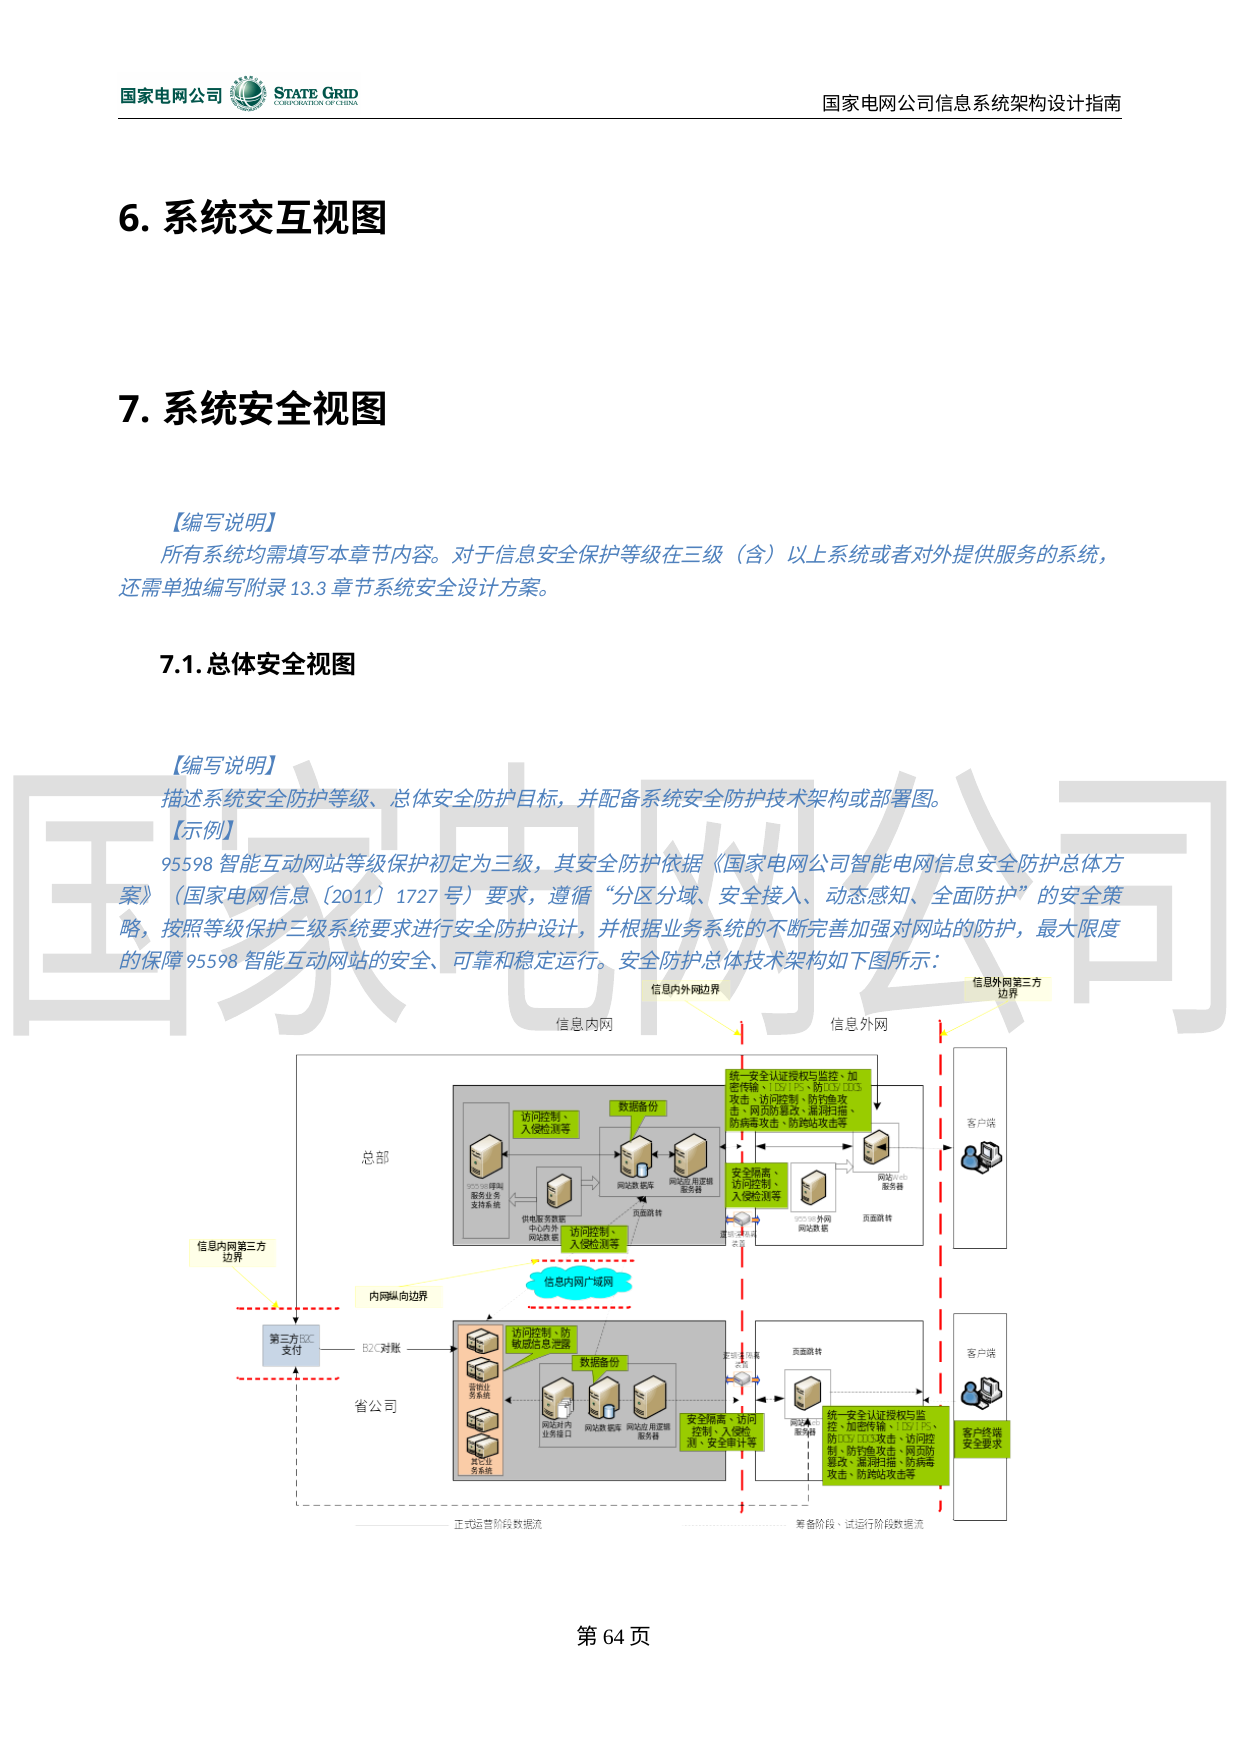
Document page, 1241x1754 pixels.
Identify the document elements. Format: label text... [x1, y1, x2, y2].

subtitle 系统安全视图 [118, 374, 1122, 439]
text 描述系统安全防护等级、总体安全防护目标，并配备系统安全防护技术架构或部署图。 [118, 781, 1122, 813]
text 【编写说明】 [118, 505, 1122, 538]
subtitle 总体安全视图 [159, 630, 1122, 695]
text 【编写说明】 [118, 748, 1122, 781]
text 95598智能互动网站等级保护初定为三级，其安全防护依据《国家电网公司智能电网信息安全防护总体方案》（国家电网信息〔2011〕1727号）要求，遵循“分区分域、安全接入、动态感知、全面防护”的安全策略，按照等级保护三级系统要求进行安全防护设计，并根据业务系统的不断完善加强对网站的防护，最大限度的保障95598智能互动网站的安全、可靠和稳定运行。安全防护总体技术架构如下图所示： [118, 846, 1122, 976]
text 所有系统均需填写本章节内容。对于信息安全保护等级在三级（含）以上系统或者对外提供服务的系统，还需单独编写附录13.3章节系统安全设计方案。 [118, 538, 1122, 603]
text 【示例】 [118, 813, 1122, 846]
subtitle 系统交互视图 [118, 183, 1122, 248]
picture [116, 72, 362, 115]
